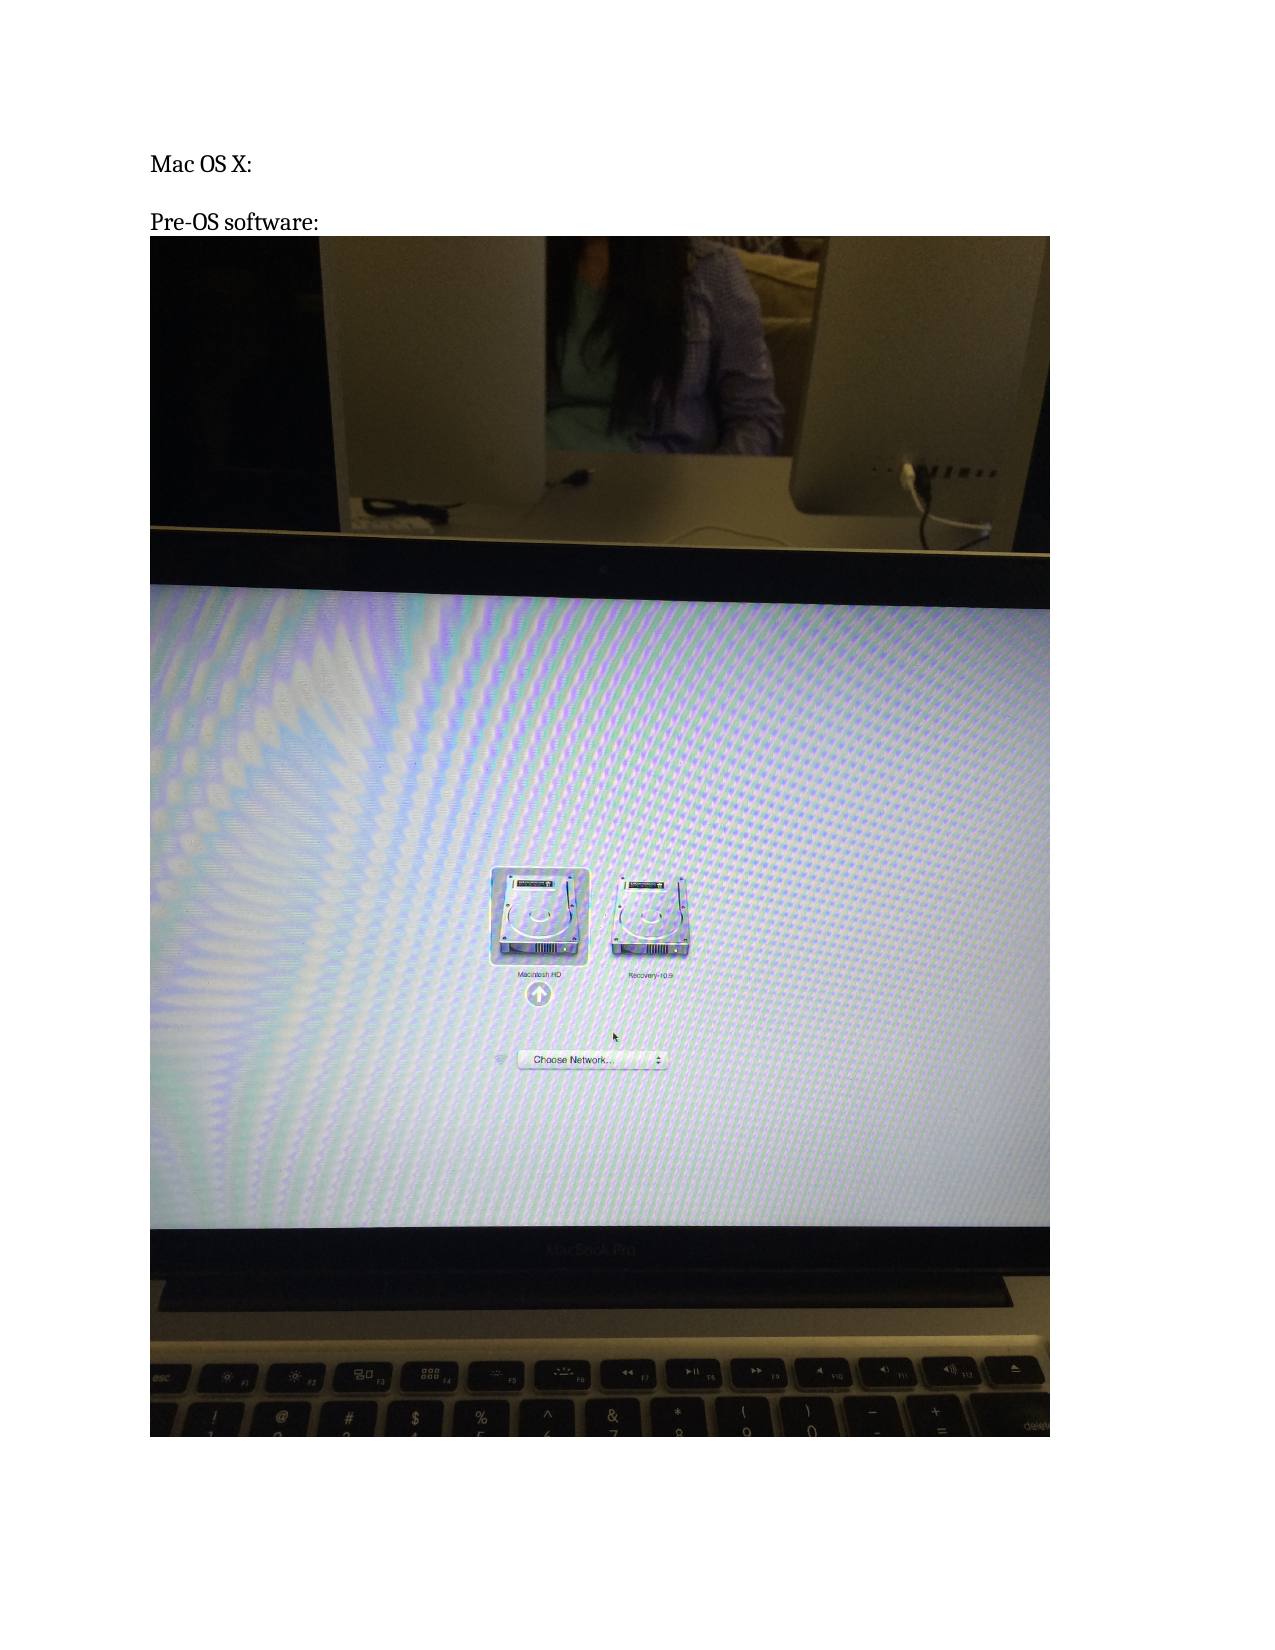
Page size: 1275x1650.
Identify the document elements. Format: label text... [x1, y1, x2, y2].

text Mac OS X: [150, 150, 1125, 179]
text Pre-OS software: [150, 207, 1125, 236]
picture [150, 236, 1050, 1437]
